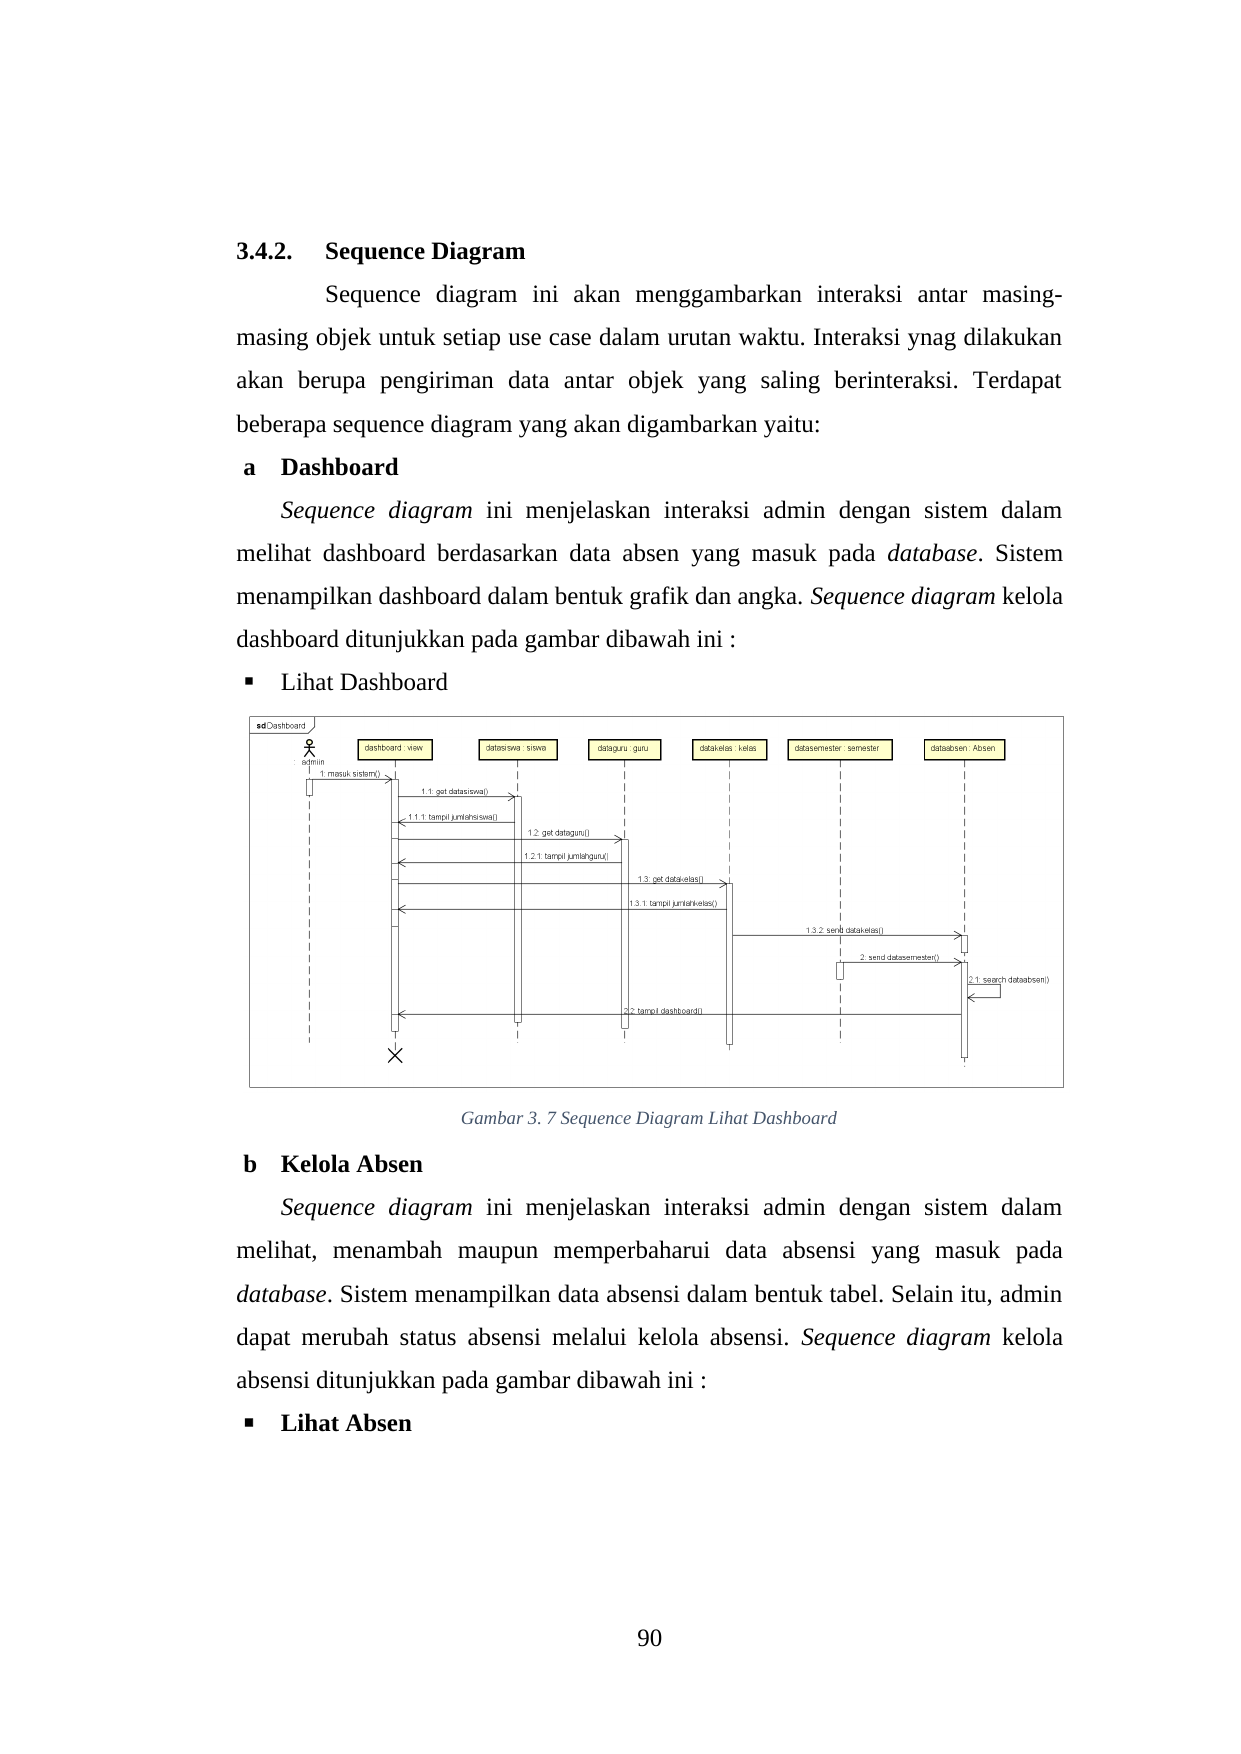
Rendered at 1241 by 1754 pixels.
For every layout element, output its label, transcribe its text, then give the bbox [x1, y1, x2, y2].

list Kelola Absen [243, 1149, 1063, 1178]
list Dashboard [243, 452, 1063, 481]
text Sequence diagram ini akan menggambarkan interaksi antar masing-masing objek untuk setiap use case dalam urutan waktu. Interaksi ynag dilakukan akan berupa pengiriman data antar objek yang saling berinteraksi. Terdapat beberapa sequence diagram yang akan digambarkan yaitu: [236, 279, 1063, 437]
list Lihat Dashboard [243, 667, 1063, 696]
subtitle Sequence Diagram [236, 236, 1063, 265]
list Lihat Absen [243, 1408, 1063, 1437]
picture [243, 710, 1070, 1093]
text Gambar 3. 7 Sequence Diagram Lihat Dashboard [236, 1107, 1063, 1128]
text Sequence diagram ini menjelaskan interaksi admin dengan sistem dalam melihat, menambah maupun memperbaharui data absensi yang masuk pada database. Sistem menampilkan data absensi dalam bentuk tabel. Selain itu, admin dapat merubah status absensi melalui kelola absensi. Sequence diagram kelola absensi ditunjukkan pada gambar dibawah ini : [236, 1192, 1063, 1394]
text Sequence diagram ini menjelaskan interaksi admin dengan sistem dalam melihat dashboard berdasarkan data absen yang masuk pada database. Sistem menampilkan dashboard dalam bentuk grafik dan angka. Sequence diagram kelola dashboard ditunjukkan pada gambar dibawah ini : [236, 495, 1063, 653]
